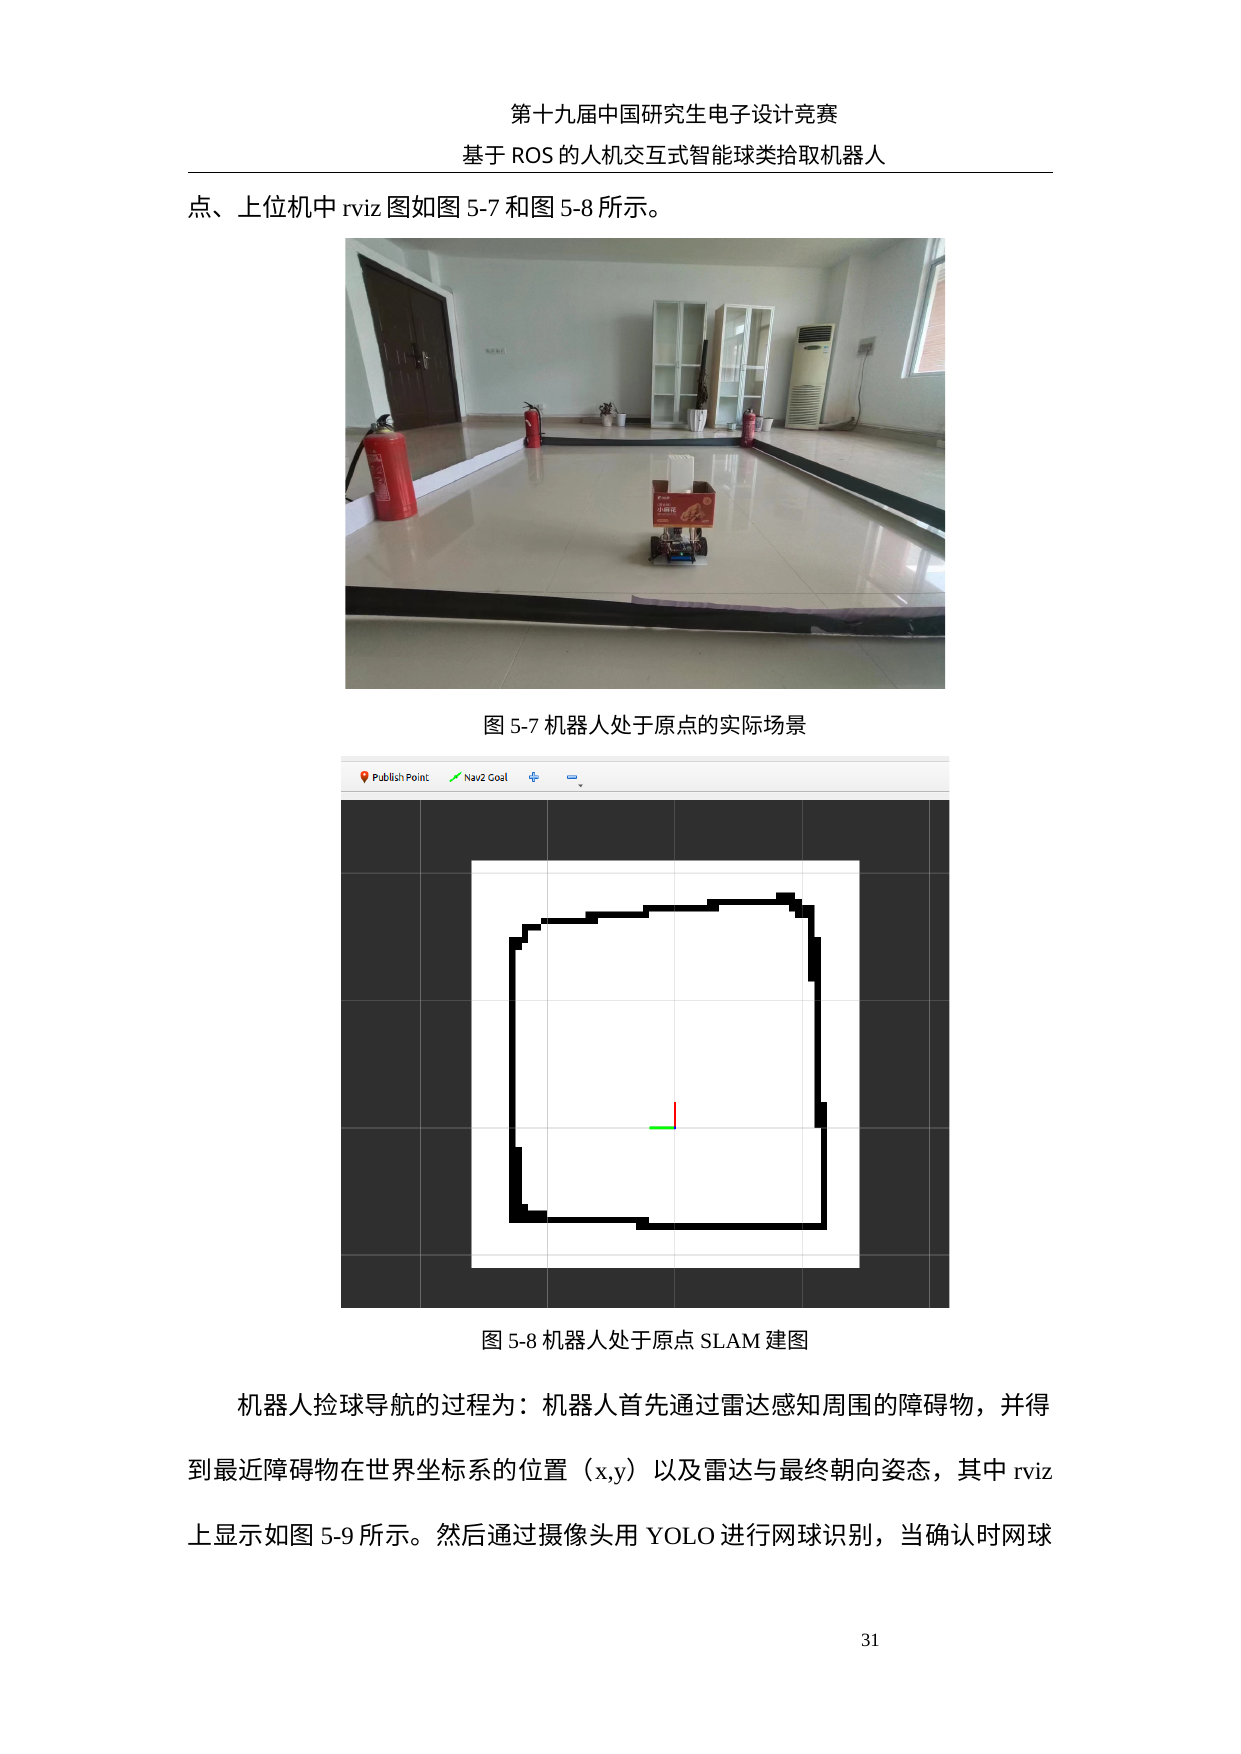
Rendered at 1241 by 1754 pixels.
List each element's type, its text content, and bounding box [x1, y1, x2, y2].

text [187, 1371, 1053, 1566]
picture [341, 756, 950, 1308]
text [187, 173, 1053, 238]
text 图5-7 机器人处于原点的实际场景 [187, 708, 1053, 740]
picture [345, 238, 946, 689]
text 图5-8 机器人处于原点SLAM建图 [187, 1323, 1053, 1356]
